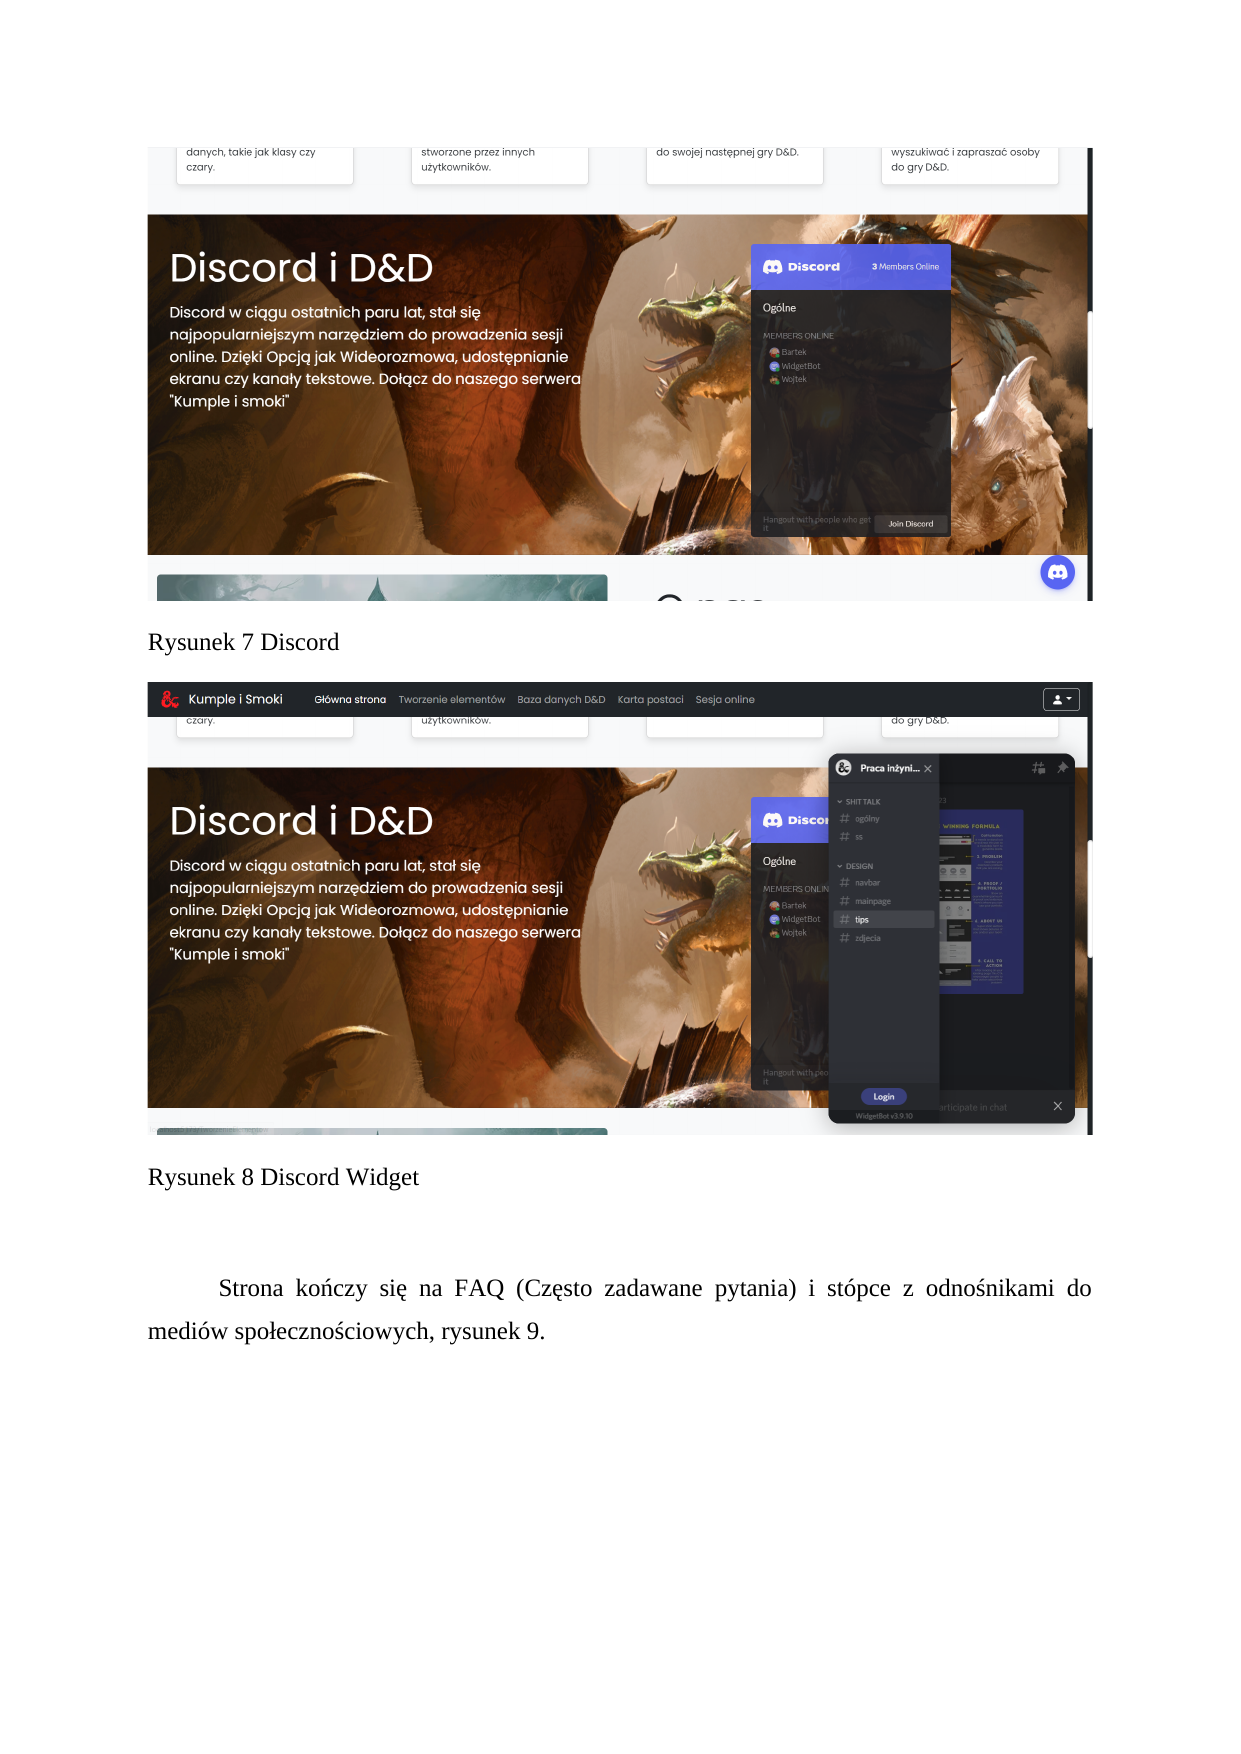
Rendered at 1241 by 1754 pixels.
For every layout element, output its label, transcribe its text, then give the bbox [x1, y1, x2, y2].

picture [147, 147, 1093, 601]
text Rysunek 7 Discord [148, 627, 1093, 656]
text Strona kończy się na FAQ (Często zadawane pytania) i stópce z odnośnikami do mediów społecznościowych, rysunek 9. [148, 1273, 1093, 1345]
text Rysunek 8 Discord Widget [148, 1162, 1093, 1190]
picture [147, 682, 1093, 1135]
